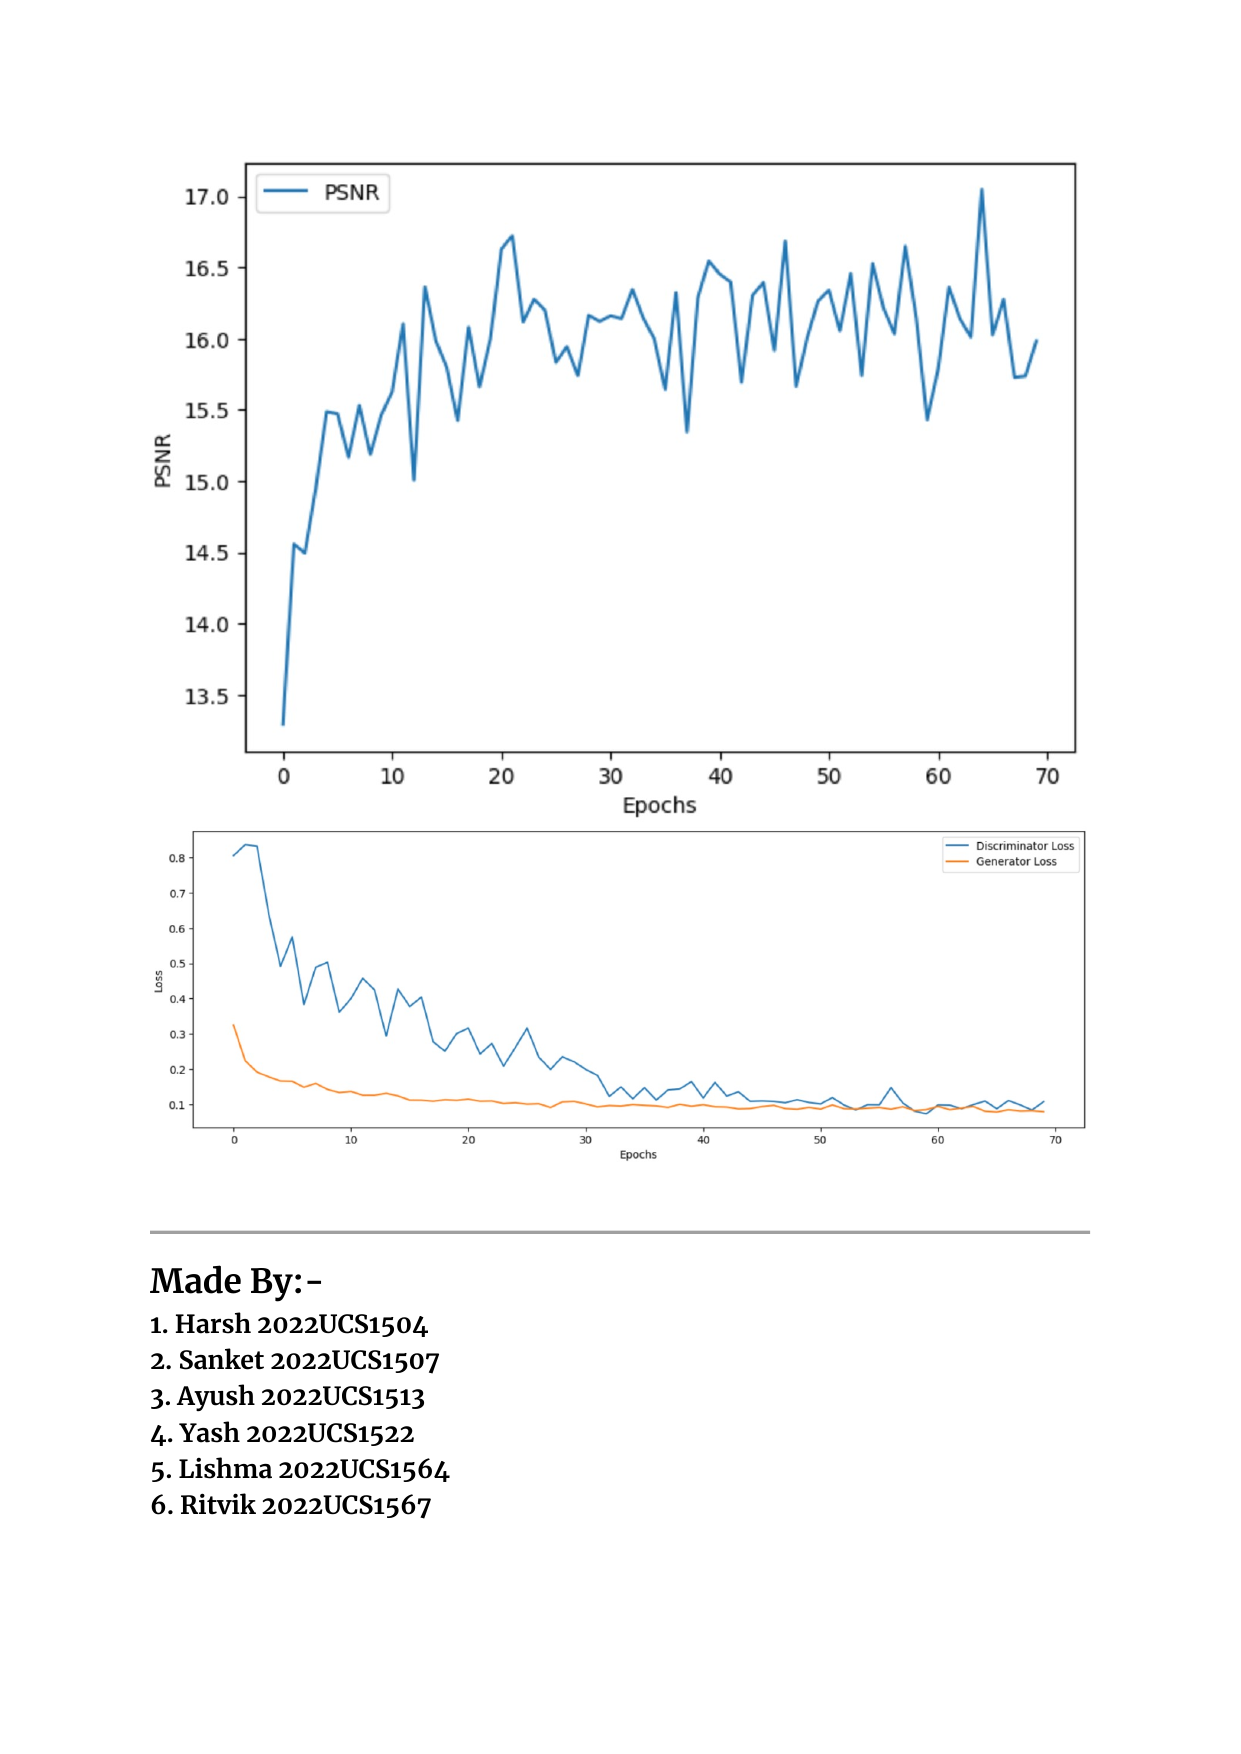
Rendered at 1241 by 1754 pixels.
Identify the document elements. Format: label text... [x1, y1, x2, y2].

text 6. Ritvik 2022UCS1567 [150, 1490, 1090, 1521]
text 1. Harsh 2022UCS1504 [150, 1309, 1090, 1340]
picture [150, 826, 1091, 1167]
text 5. Lishma 2022UCS1564 [150, 1453, 1090, 1485]
text 3. Ayush 2022UCS1513 [150, 1381, 1090, 1413]
text 4. Yash 2022UCS1522 [150, 1417, 1090, 1449]
picture [150, 150, 1091, 823]
text Made By:- [150, 1261, 1090, 1303]
text 2. Sanket 2022UCS1507 [150, 1345, 1090, 1377]
